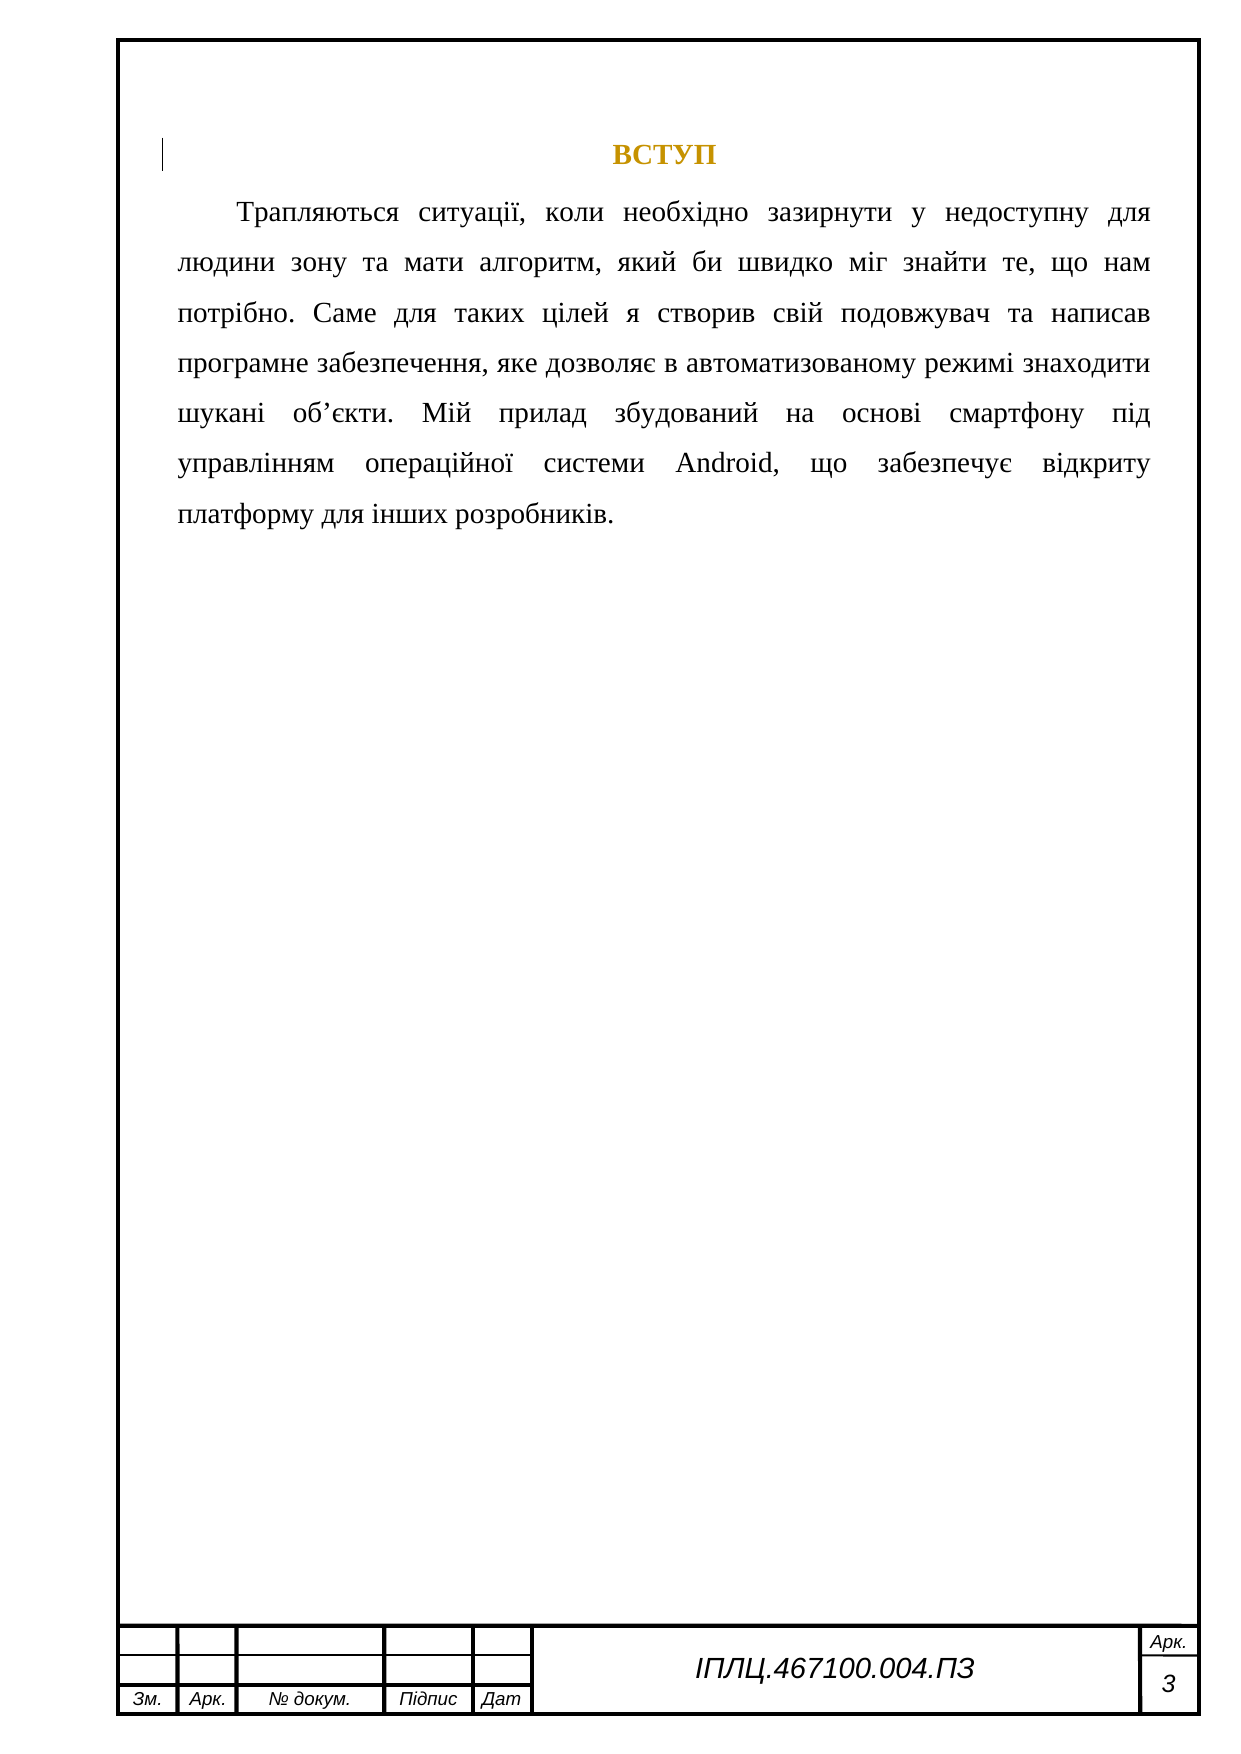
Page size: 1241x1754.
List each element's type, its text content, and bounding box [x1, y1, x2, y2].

subtitle ВСТУП [177, 137, 1152, 171]
text Трапляються ситуації, коли необхідно зазирнути у недоступну для людини зону та мати алгоритм, який би швидко міг знайти те, що нам потрібно. Саме для таких цілей я створив свій подовжувач та написав програмне забезпечення, яке дозволяє в автоматизованому режимі знаходити шукані об’єкти. Мій прилад збудований на основі смартфону під управлінням операційної системи Android, що забезпечує відкриту платформу для інших розробників. [177, 194, 1152, 529]
